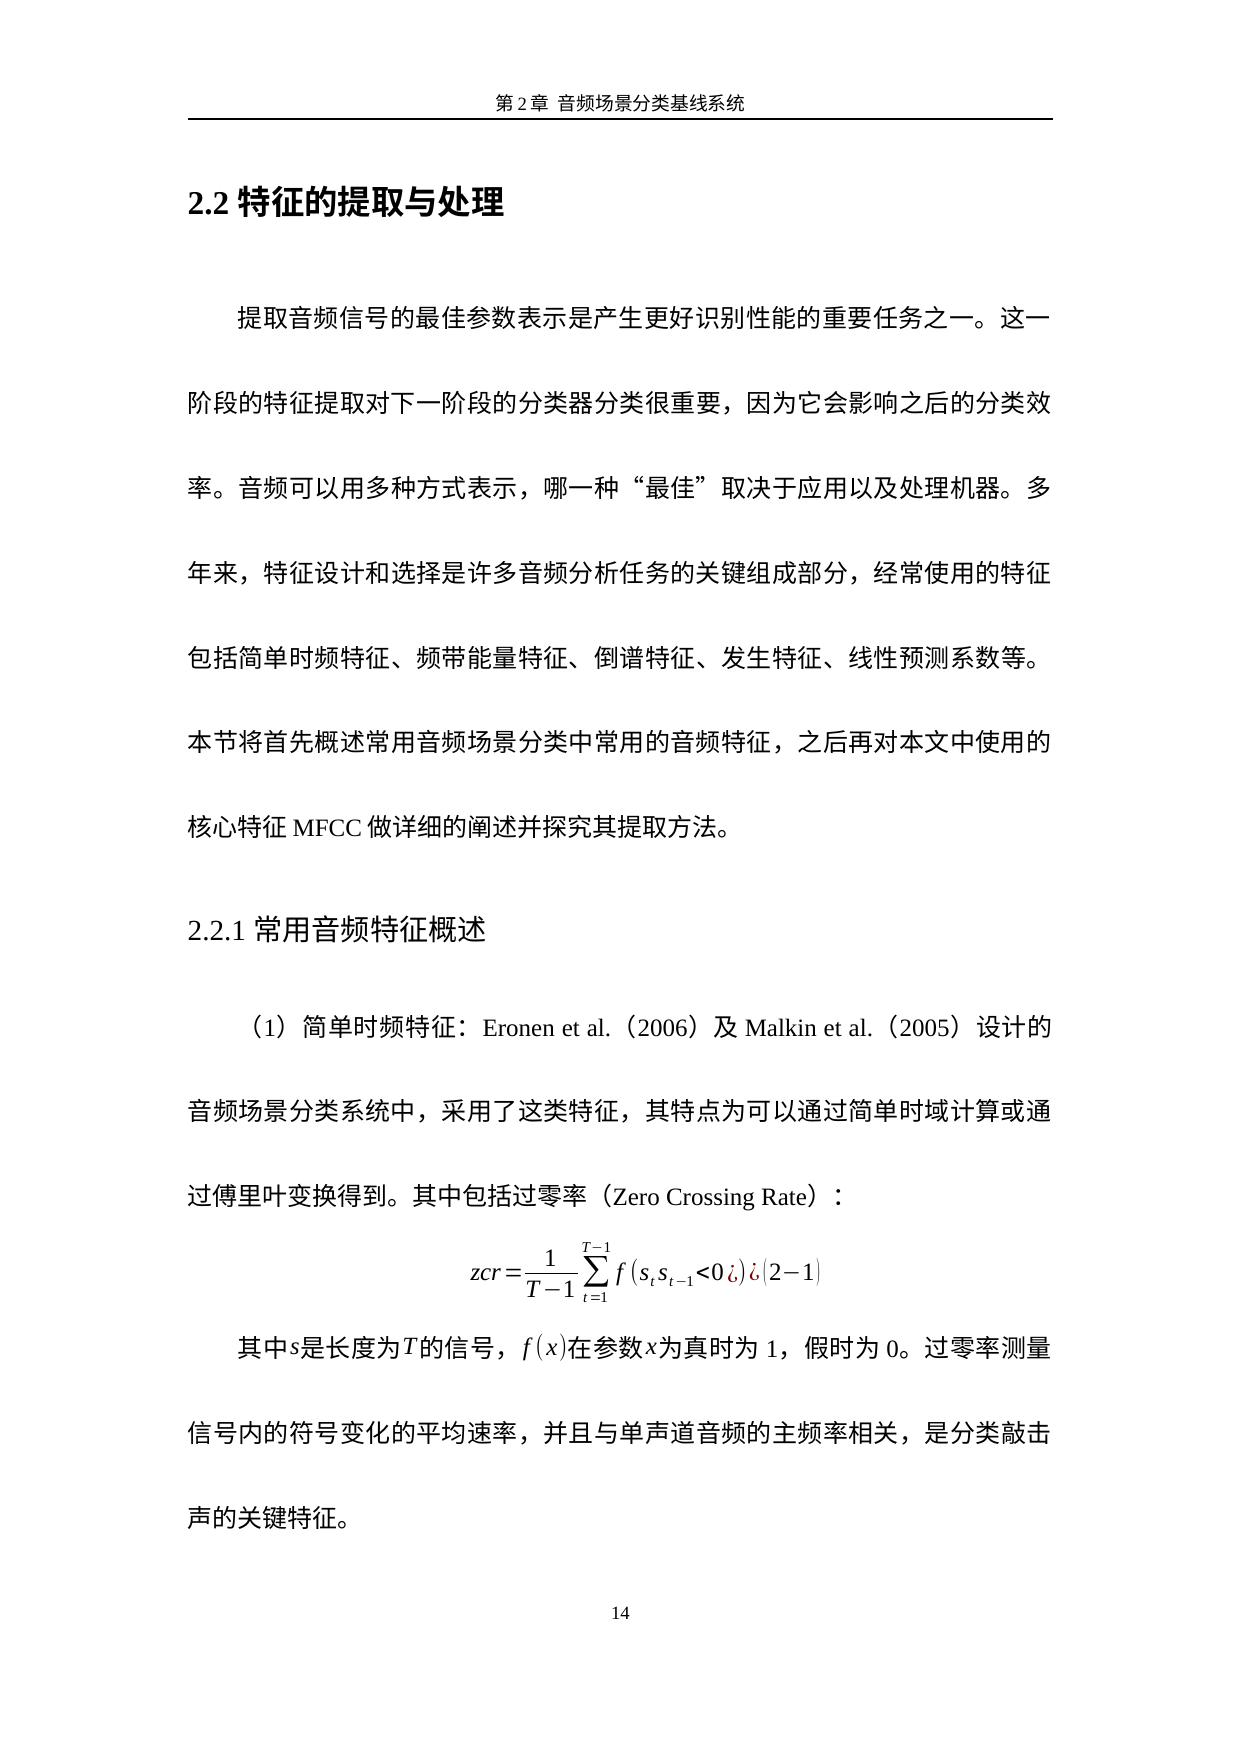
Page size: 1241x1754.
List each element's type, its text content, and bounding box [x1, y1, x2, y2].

text （1）简单时频特征：Eronen et al.（2006）及Malkin et al.（2005）设计的音频场景分类系统中，采用了这类特征，其特点为可以通过简单时域计算或通过傅里叶变换得到。其中包括过零率（Zero Crossing Rate）： [187, 991, 1053, 1229]
subtitle 2.2 特征的提取与处理 [187, 166, 1053, 233]
text 提取音频信号的最佳参数表示是产生更好识别性能的重要任务之一。这一阶段的特征提取对下一阶段的分类器分类很重要，因为它会影响之后的分类效率。音频可以用多种方式表示，哪一种“最佳”取决于应用以及处理机器。多年来，特征设计和选择是许多音频分析任务的关键组成部分，经常使用的特征包括简单时频特征、频带能量特征、倒谱特征、发生特征、线性预测系数等。本节将首先概述常用音频场景分类中常用的音频特征，之后再对本文中使用的核心特征MFCC做详细的阐述并探究其提取方法。 [187, 283, 1053, 860]
subtitle 2.2.1 常用音频特征概述 [187, 894, 1053, 962]
text 其中是长度为的信号，在参数为真时为1，假时为0。过零率测量信号内的符号变化的平均速率，并且与单声道音频的主频率相关，是分类敲击声的关键特征。 [187, 1313, 1053, 1551]
